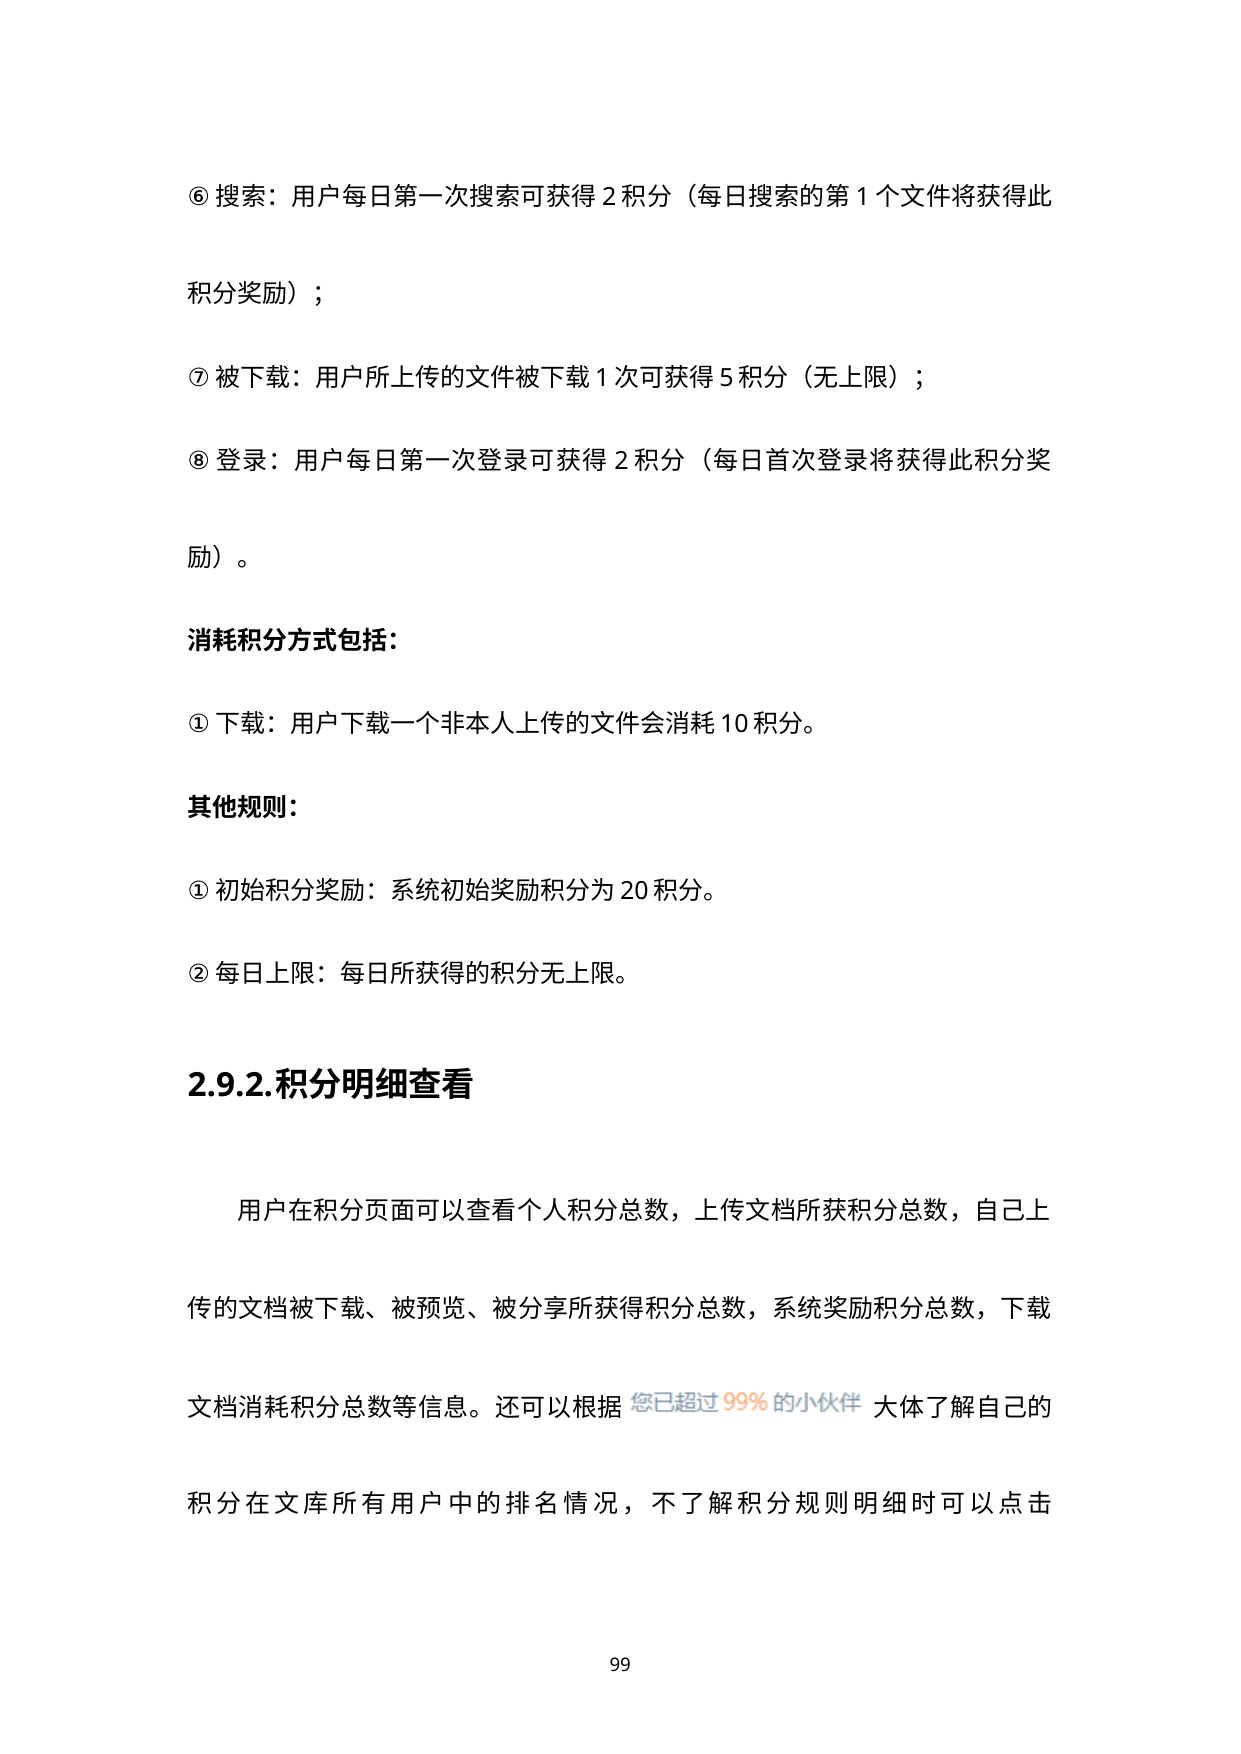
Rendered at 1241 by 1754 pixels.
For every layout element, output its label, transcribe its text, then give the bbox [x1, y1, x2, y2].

subtitle 积分明细查看 [187, 1049, 1053, 1114]
picture [623, 1383, 874, 1417]
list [187, 1176, 1053, 1534]
list ⑥搜索：用户每日第一次搜索可获得2积分（每日搜索的第1个文件将获得此积分奖励）； [187, 162, 1053, 324]
list ⑦被下载：用户所上传的文件被下载1次可获得5积分（无上限）； [187, 343, 1053, 408]
text ①初始积分奖励：系统初始奖励积分为20积分。 [187, 856, 1053, 921]
list ⑧登录：用户每日第一次登录可获得2积分（每日首次登录将获得此积分奖励）。 [187, 426, 1053, 588]
list 消耗积分方式包括： [187, 606, 1053, 671]
list ②每日上限：每日所获得的积分无上限。 [187, 939, 1053, 1004]
text ①下载：用户下载一个非本人上传的文件会消耗10积分。 [187, 689, 1053, 754]
text 其他规则： [187, 773, 1053, 838]
